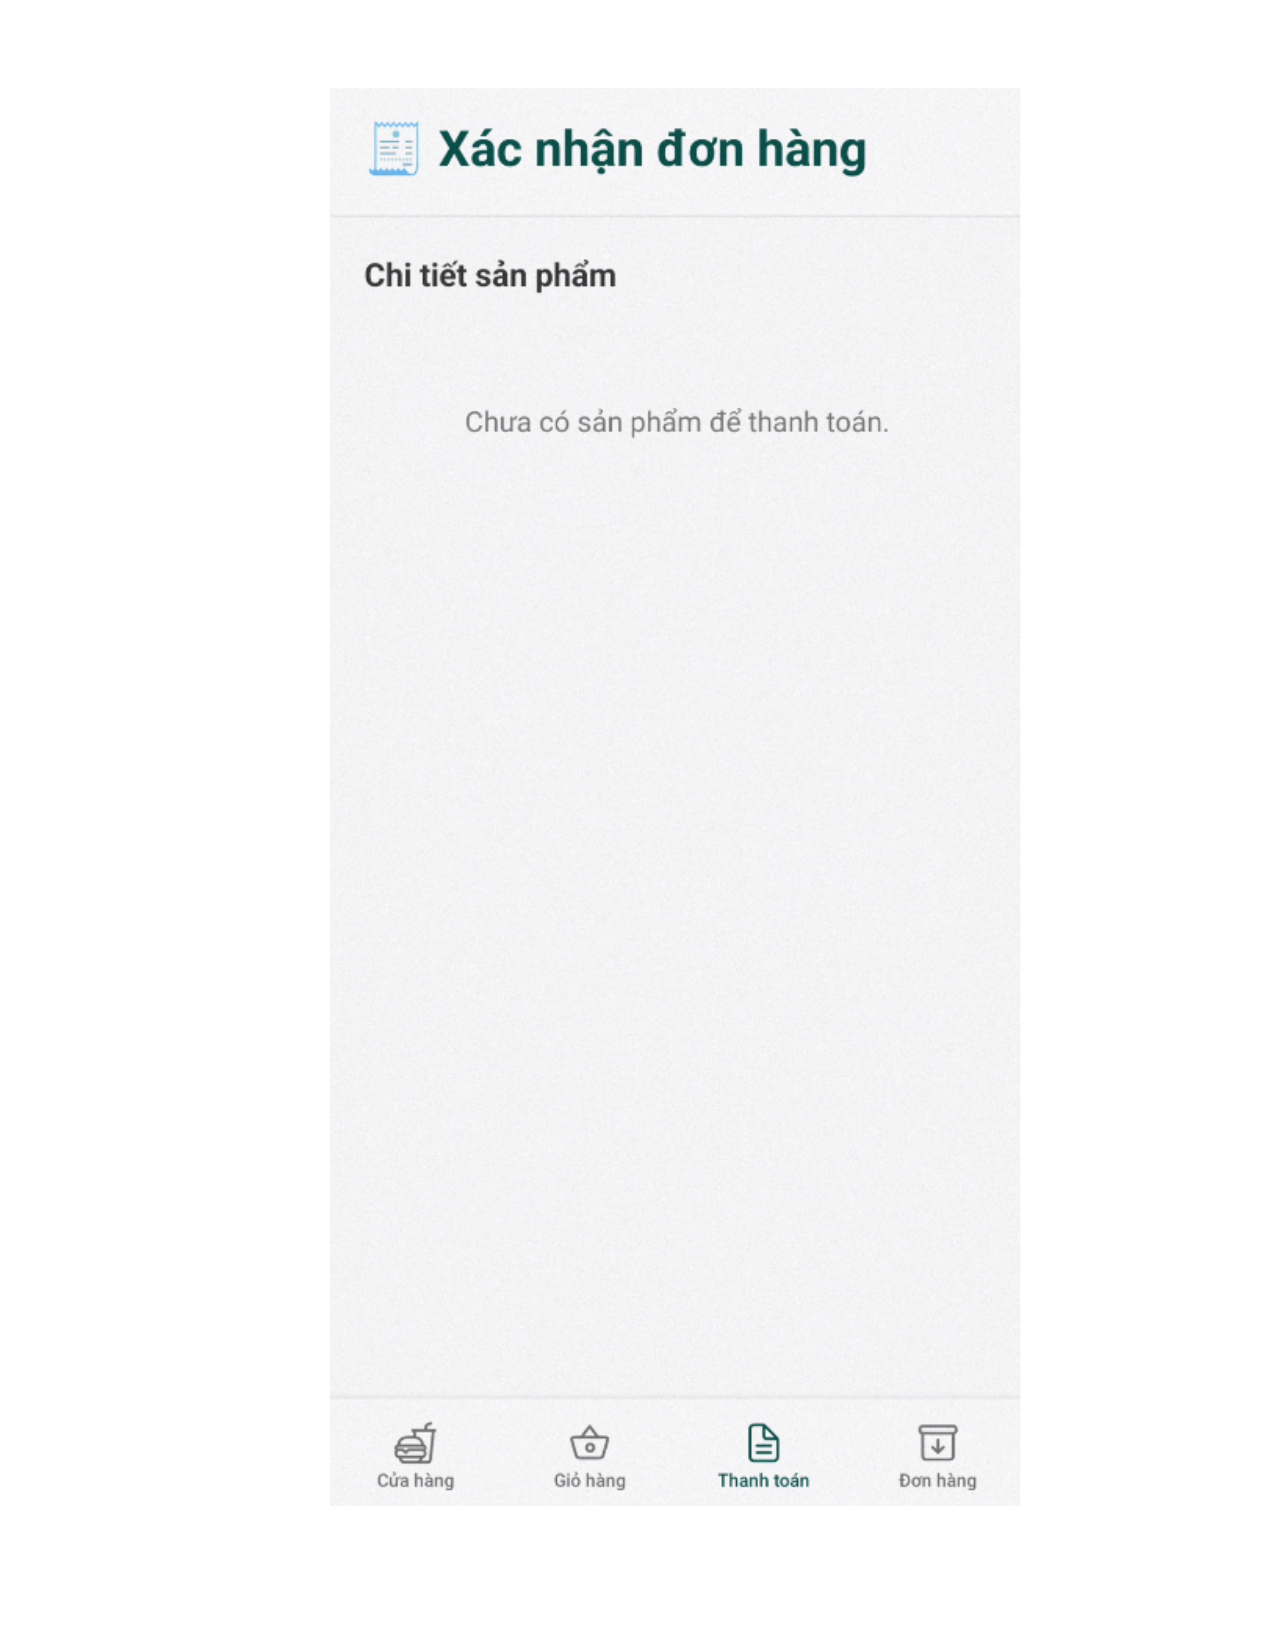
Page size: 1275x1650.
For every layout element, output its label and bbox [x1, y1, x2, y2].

picture [329, 88, 1021, 1506]
